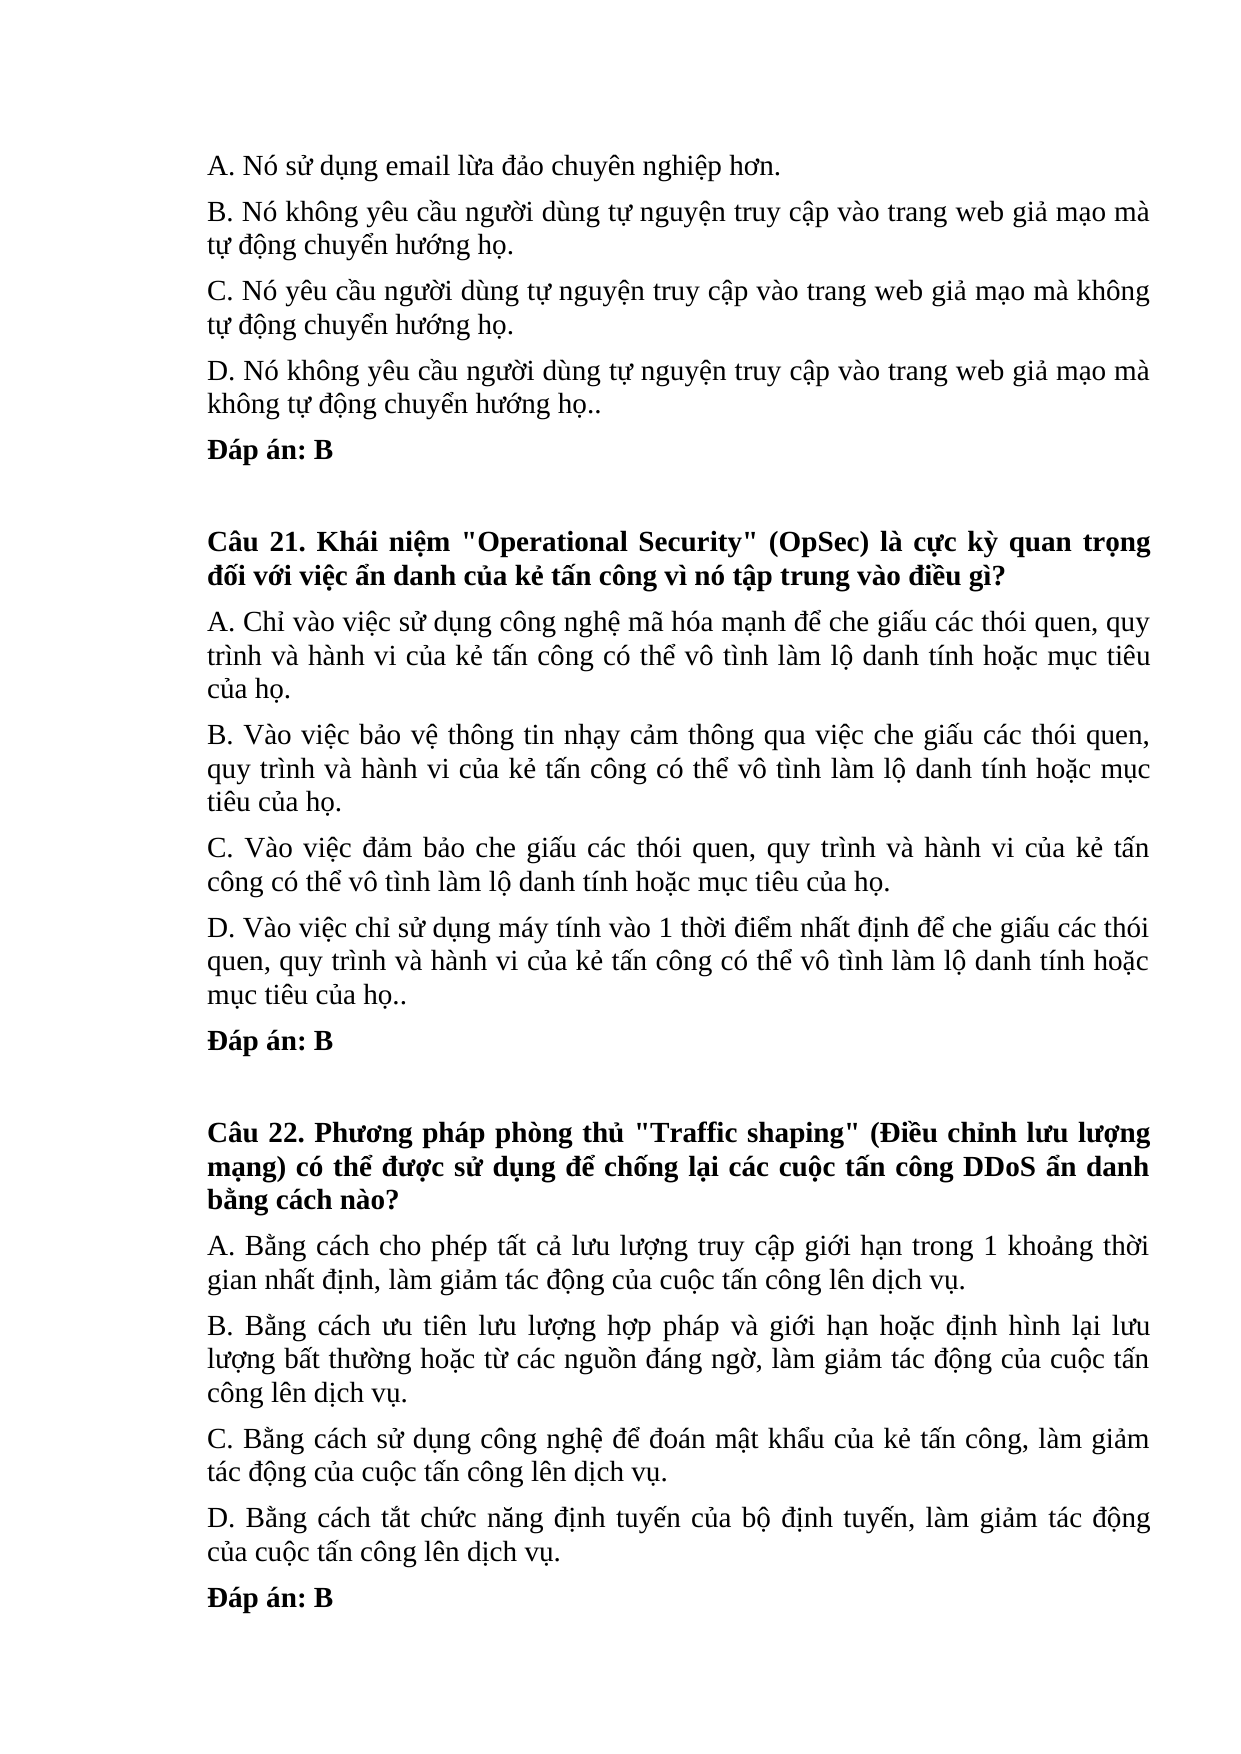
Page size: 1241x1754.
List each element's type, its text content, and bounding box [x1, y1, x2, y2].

text D. Nó không yêu cầu người dùng tự nguyện truy cập vào trang web giả mạo mà không tự động chuyển hướng họ.. [207, 353, 1152, 420]
text Câu 22. Phương pháp phòng thủ "Traffic shaping" (Điều chỉnh lưu lượng mạng) có thể được sử dụng để chống lại các cuộc tấn công DDoS ẩn danh bằng cách nào? [207, 1115, 1152, 1216]
text Đáp án: B [207, 1023, 1152, 1057]
text B. Nó không yêu cầu người dùng tự nguyện truy cập vào trang web giả mạo mà tự động chuyển hướng họ. [207, 194, 1152, 261]
text C. Bằng cách sử dụng công nghệ để đoán mật khẩu của kẻ tấn công, làm giảm tác động của cuộc tấn công lên dịch vụ. [207, 1421, 1152, 1488]
text Câu 21. Khái niệm "Operational Security" (OpSec) là cực kỳ quan trọng đối với việc ẩn danh của kẻ tấn công vì nó tập trung vào điều gì? [207, 524, 1152, 592]
text B. Vào việc bảo vệ thông tin nhạy cảm thông qua việc che giấu các thói quen, quy trình và hành vi của kẻ tấn công có thể vô tình làm lộ danh tính hoặc mục tiêu của họ. [207, 717, 1152, 818]
text C. Nó yêu cầu người dùng tự nguyện truy cập vào trang web giả mạo mà không tự động chuyển hướng họ. [207, 273, 1152, 340]
text A. Nó sử dụng email lừa đảo chuyên nghiệp hơn. [207, 148, 1152, 181]
text A. Bằng cách cho phép tất cả lưu lượng truy cập giới hạn trong 1 khoảng thời gian nhất định, làm giảm tác động của cuộc tấn công lên dịch vụ. [207, 1228, 1152, 1295]
text B. Bằng cách ưu tiên lưu lượng hợp pháp và giới hạn hoặc định hình lại lưu lượng bất thường hoặc từ các nguồn đáng ngờ, làm giảm tác động của cuộc tấn công lên dịch vụ. [207, 1308, 1152, 1408]
text Đáp án: B [207, 1580, 1152, 1614]
text D. Bằng cách tắt chức năng định tuyến của bộ định tuyến, làm giảm tác động của cuộc tấn công lên dịch vụ. [207, 1501, 1152, 1568]
text A. Chỉ vào việc sử dụng công nghệ mã hóa mạnh để che giấu các thói quen, quy trình và hành vi của kẻ tấn công có thể vô tình làm lộ danh tính hoặc mục tiêu của họ. [207, 604, 1152, 705]
text C. Vào việc đảm bảo che giấu các thói quen, quy trình và hành vi của kẻ tấn công có thể vô tình làm lộ danh tính hoặc mục tiêu của họ. [207, 830, 1152, 897]
text D. Vào việc chỉ sử dụng máy tính vào 1 thời điểm nhất định để che giấu các thói quen, quy trình và hành vi của kẻ tấn công có thể vô tình làm lộ danh tính hoặc mục tiêu của họ.. [207, 910, 1152, 1011]
text Đáp án: B [207, 432, 1152, 466]
